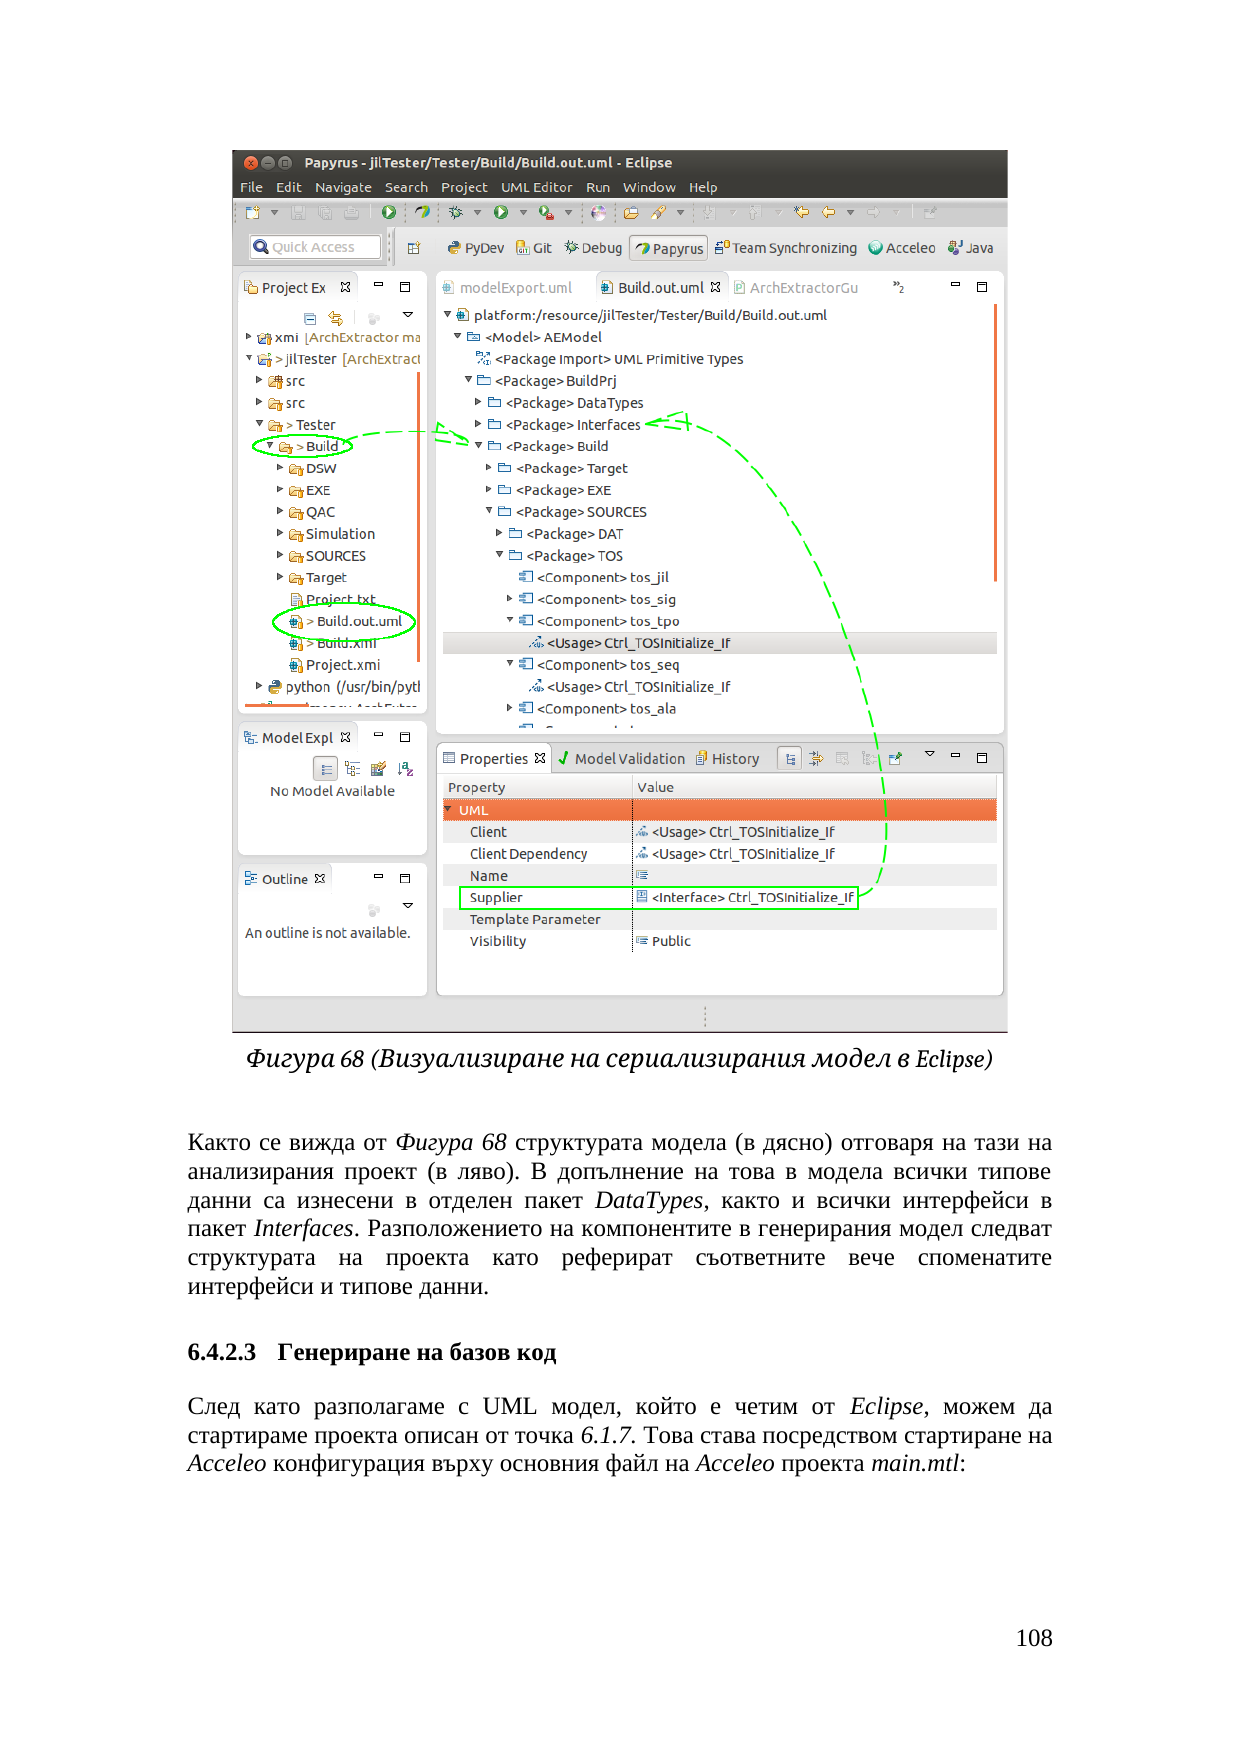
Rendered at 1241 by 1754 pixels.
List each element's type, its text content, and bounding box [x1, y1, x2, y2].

text Фигура 68 (Визуализиране на сериализирания модел в Eclipse) [187, 1045, 1053, 1073]
text Както се вижда от структурата модела (в дясно) отговаря на тази на анализирания проект (в ляво). В допълнение на това в модела всички типове данни са изнесени в отделен пакет DataTypes, както и всички интерфейси в пакет Interfaces. Разположението на компонентите в генерирания модел следват структурата на проекта като реферират съответните вече споменатите интерфейси и типове данни. [187, 1127, 1053, 1300]
text След като разполагаме с UML модел, който е четим от Eclipse, можем да стартираме проекта описан от точка 6.1.7. Това става посредством стартиране на Acceleo конфигурация върху основния файл на Acceleo проекта main.mtl: [187, 1391, 1053, 1477]
subtitle Генериране на базов код [187, 1337, 1053, 1366]
picture [232, 150, 1008, 1033]
